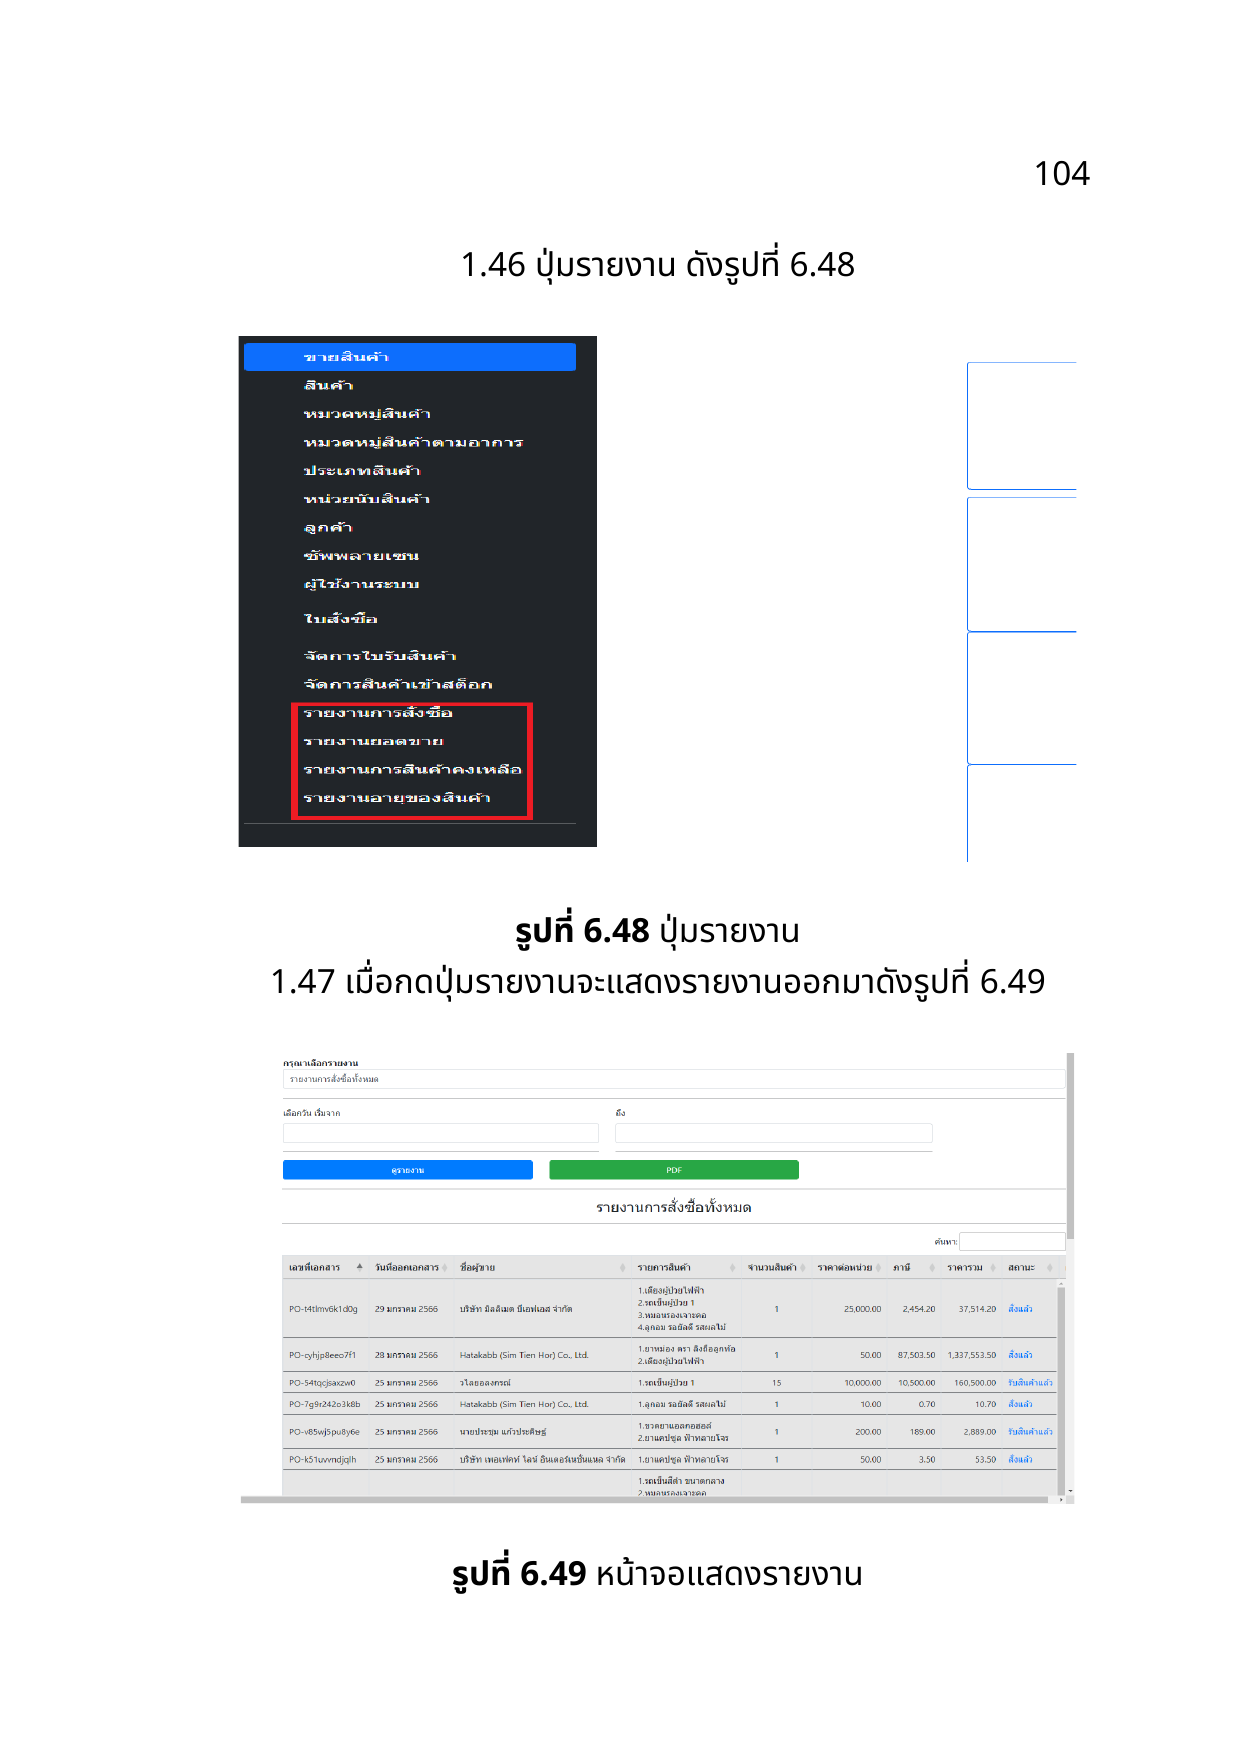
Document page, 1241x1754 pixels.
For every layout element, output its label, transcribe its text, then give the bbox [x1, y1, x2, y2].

text รูปที่ 6.49 หน้าจอแสดงรายงาน [225, 1549, 1090, 1600]
picture [240, 1053, 1075, 1504]
text 1.47 เมื่อกดปุ่มรายงานจะแสดงรายงานออกมาดังรูปที่ 6.49 [225, 958, 1090, 1008]
text 1.46 ปุ่มรายงาน ดังรูปที่ 6.48 [225, 241, 1090, 291]
text รูปที่ 6.48 ปุ่มรายงาน [225, 907, 1090, 958]
picture [238, 336, 1077, 862]
